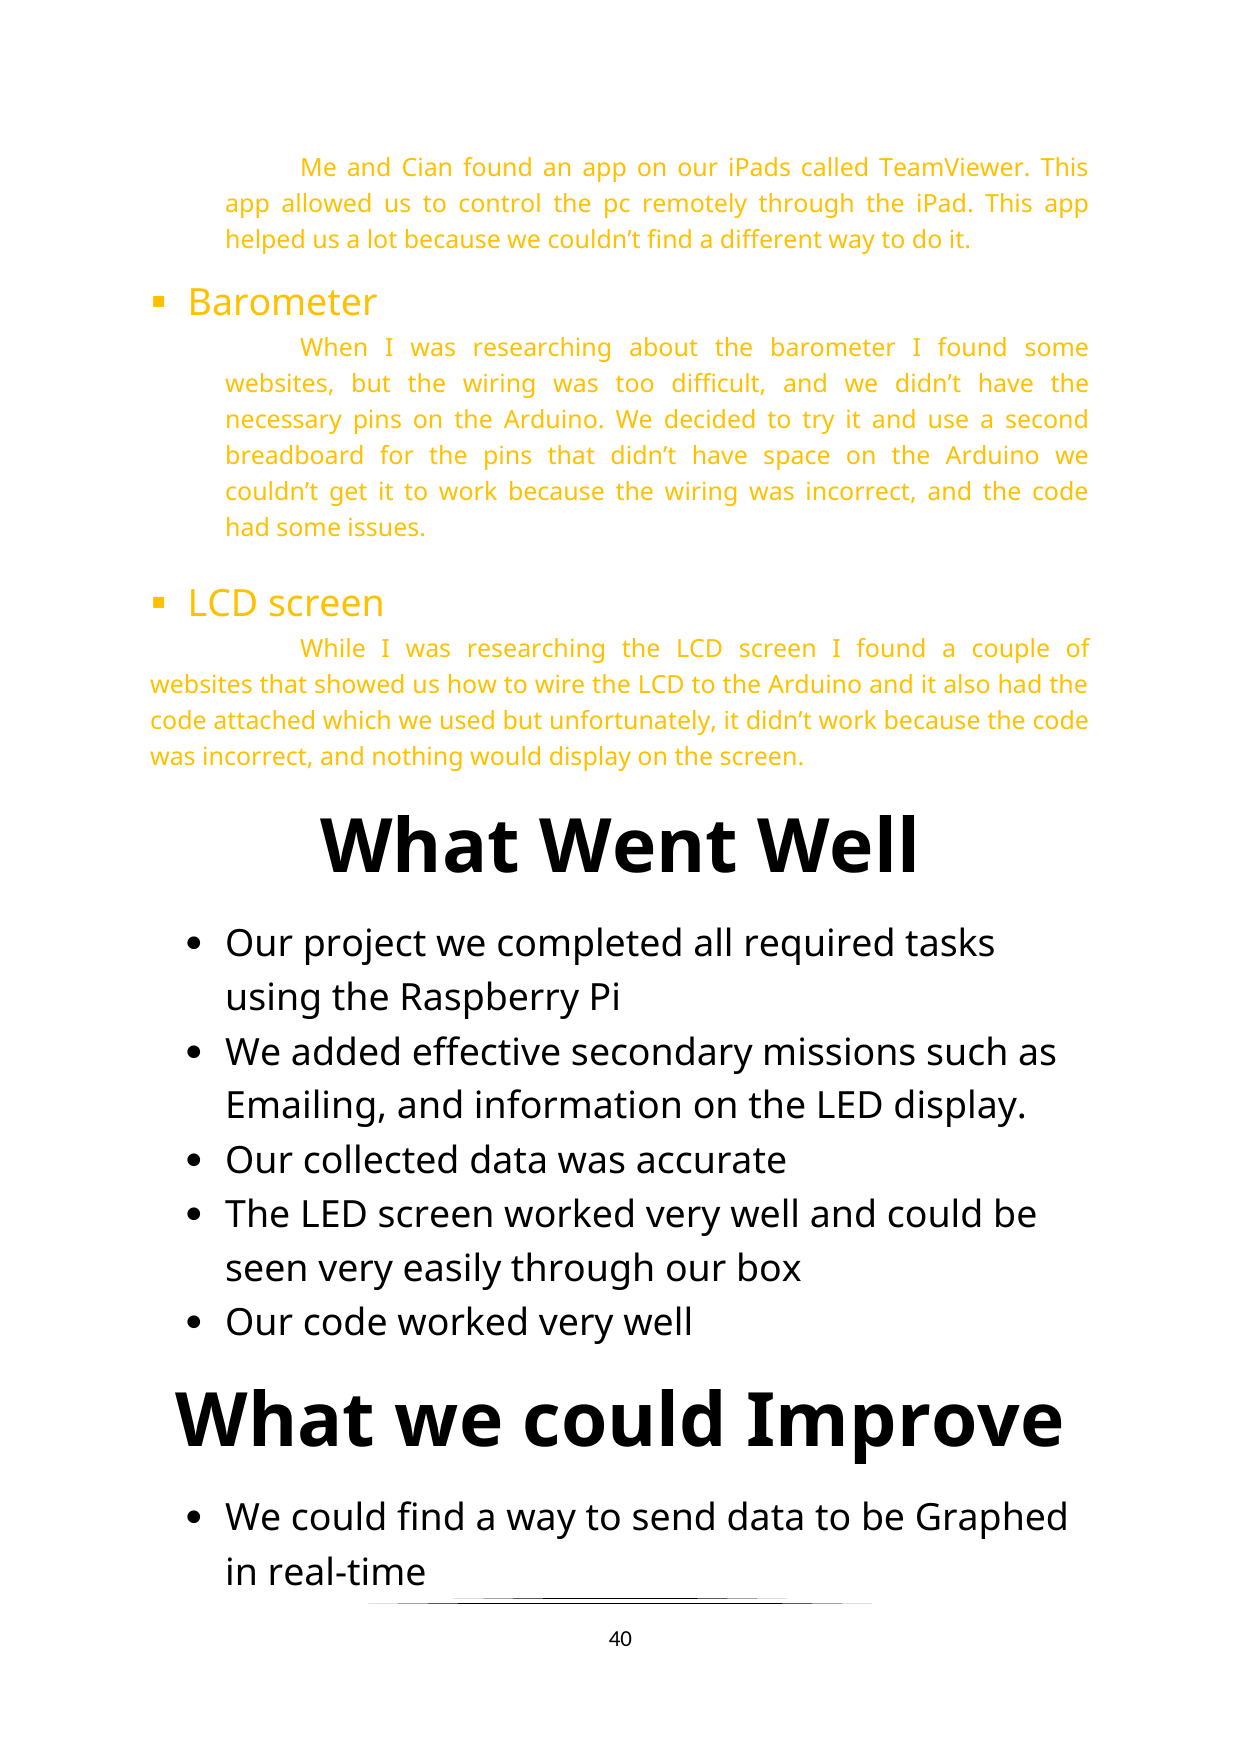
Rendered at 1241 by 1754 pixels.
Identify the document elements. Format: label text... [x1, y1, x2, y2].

list When I was researching about the barometer I found some websites, but the wiring was too difficult, and we didn’t have the necessary pins on the Arduino. We decided to try it and use a second breadboard for the pins that didn’t have space on the Arduino we couldn’t get it to work because the wiring was incorrect, and the code had some issues. [225, 330, 1090, 544]
list LCD screen [150, 576, 1090, 627]
list Our project we completed all required tasks using the Raspberry Pi [187, 917, 1090, 1022]
text Me and Cian found an app on our iPads called TeamViewer. This app allowed us to control the pc remotely through the iPad. This app helped us a lot because we couldn’t find a different way to do it. [225, 150, 1090, 256]
text What Went Well [150, 792, 1090, 894]
list Barometer [150, 275, 1090, 326]
list Our code worked very well [187, 1295, 1090, 1346]
list While I was researching the LCD screen I found a couple of websites that showed us how to wire the LCD to the Arduino and it also had the code attached which we used but unfortunately, it didn’t work because the code was incorrect, and nothing would display on the screen. [150, 631, 1090, 773]
list The LED screen worked very well and could be seen very easily through our box [187, 1187, 1090, 1292]
list Our collected data was accurate [187, 1133, 1090, 1184]
list We added effective secondary missions such as Emailing, and information on the LED display. [187, 1025, 1090, 1130]
text What we could Improve [150, 1366, 1090, 1468]
list We could find a way to send data to be Graphed in real-time [187, 1491, 1090, 1596]
